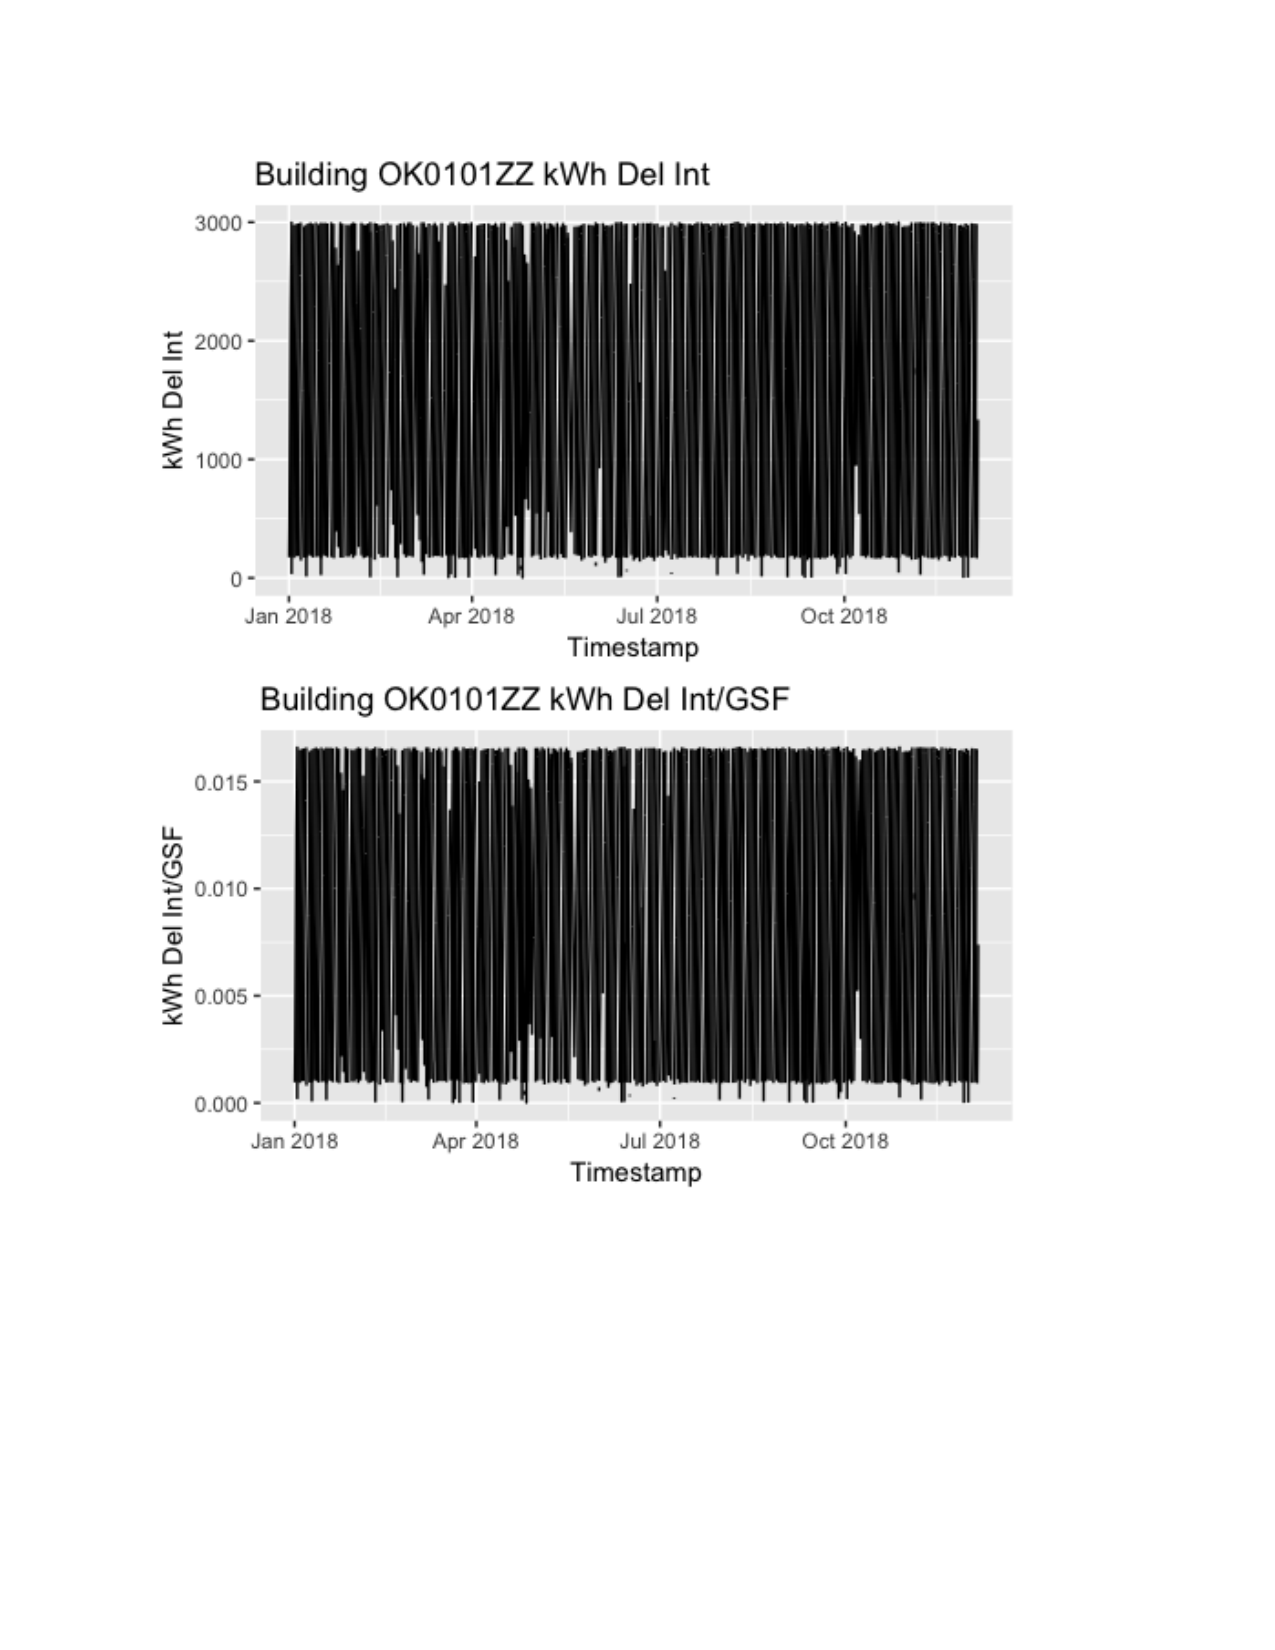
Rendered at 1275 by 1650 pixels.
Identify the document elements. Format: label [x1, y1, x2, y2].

picture [150, 150, 1025, 1200]
